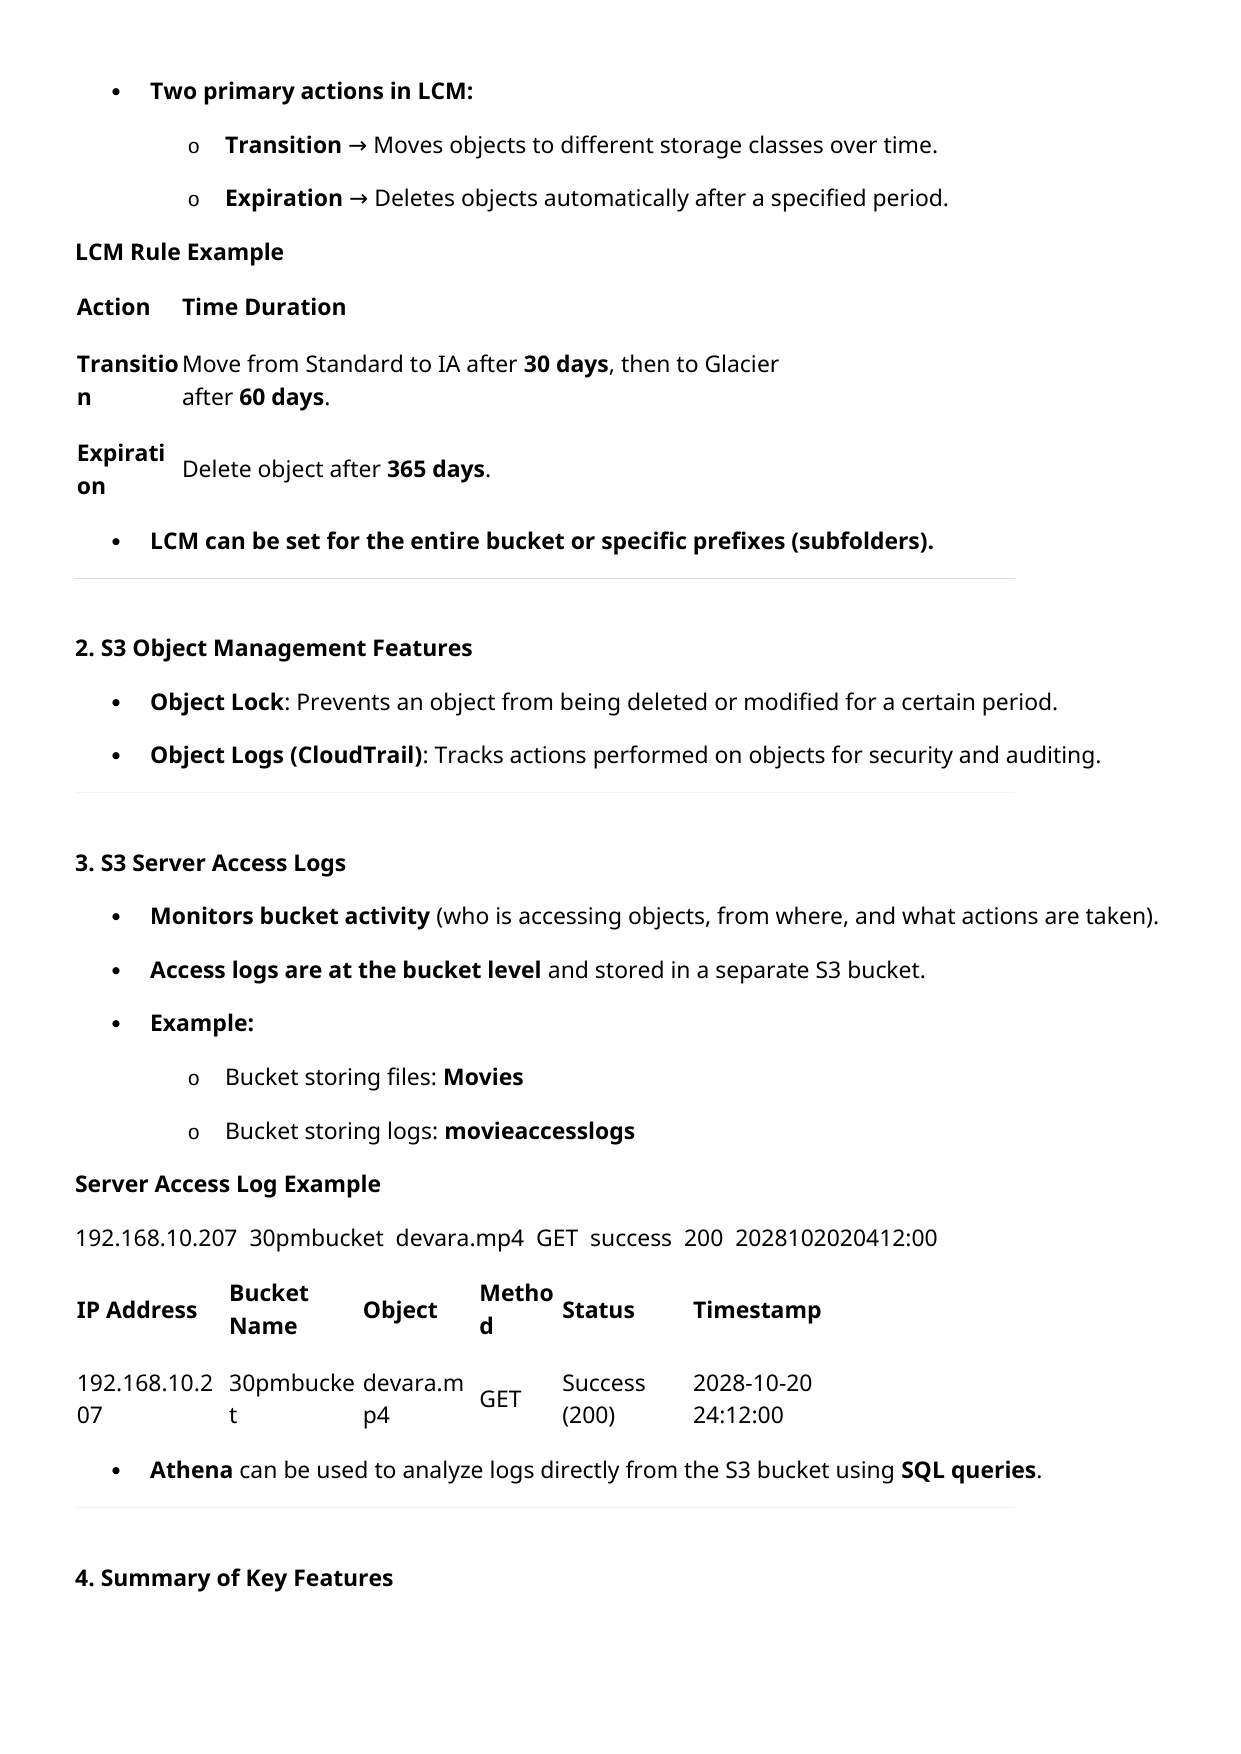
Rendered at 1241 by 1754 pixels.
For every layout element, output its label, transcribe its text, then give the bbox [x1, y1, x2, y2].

list Object Lock: Prevents an object from being deleted or modified for a certain period. [112, 686, 1165, 717]
table_header IP Address [75, 1276, 227, 1365]
table_header Time Duration [180, 290, 836, 346]
table_cell Success (200) [561, 1365, 691, 1454]
text 192.168.10.207 30pmbucket devara.mp4 GET success 200 2028102020412:00 [75, 1222, 1165, 1253]
table_cell Move from Standard to IA after 30 days, then to Glacier after 60 days. [180, 346, 836, 435]
list Expiration → Deletes objects automatically after a specified period. [187, 182, 1165, 213]
table_cell 192.168.10.207 [75, 1365, 227, 1454]
list Object Logs (CloudTrail): Tracks actions performed on objects for security and auditing. [112, 739, 1165, 770]
text LCM Rule Example [75, 236, 1165, 267]
text 3. S3 Server Access Logs [75, 846, 1165, 878]
list Monitors bucket activity (who is accessing objects, from where, and what actions are taken). [112, 900, 1165, 931]
list Athena can be used to analyze logs directly from the S3 bucket using SQL queries. [112, 1454, 1165, 1485]
table_header Object [361, 1276, 477, 1365]
list LCM can be set for the entire bucket or specific prefixes (subfolders). [112, 524, 1165, 556]
table_header Status [561, 1276, 691, 1365]
table_cell devara.mp4 [361, 1365, 477, 1454]
table_header Action [75, 290, 180, 346]
table_cell Delete object after 365 days. [180, 435, 836, 524]
list Bucket storing files: Movies [187, 1061, 1165, 1092]
table_header Bucket Name [228, 1276, 361, 1365]
table_cell Expiration [75, 435, 180, 524]
table_cell 2028-10-20 24:12:00 [691, 1365, 893, 1454]
table_header Timestamp [691, 1276, 893, 1365]
list Bucket storing logs: movieaccesslogs [187, 1115, 1165, 1146]
list Access logs are at the bucket level and stored in a separate S3 bucket. [112, 954, 1165, 985]
table_header Method [478, 1276, 561, 1365]
text Server Access Log Example [75, 1168, 1165, 1199]
text 4. Summary of Key Features [75, 1561, 1165, 1593]
table_cell Transition [75, 346, 180, 435]
list Transition → Moves objects to different storage classes over time. [187, 129, 1165, 160]
table_cell GET [478, 1365, 561, 1454]
table_cell 30pmbucket [228, 1365, 361, 1454]
text 2. S3 Object Management Features [75, 632, 1165, 663]
list Two primary actions in LCM: [112, 75, 1165, 106]
list Example: [112, 1007, 1165, 1039]
